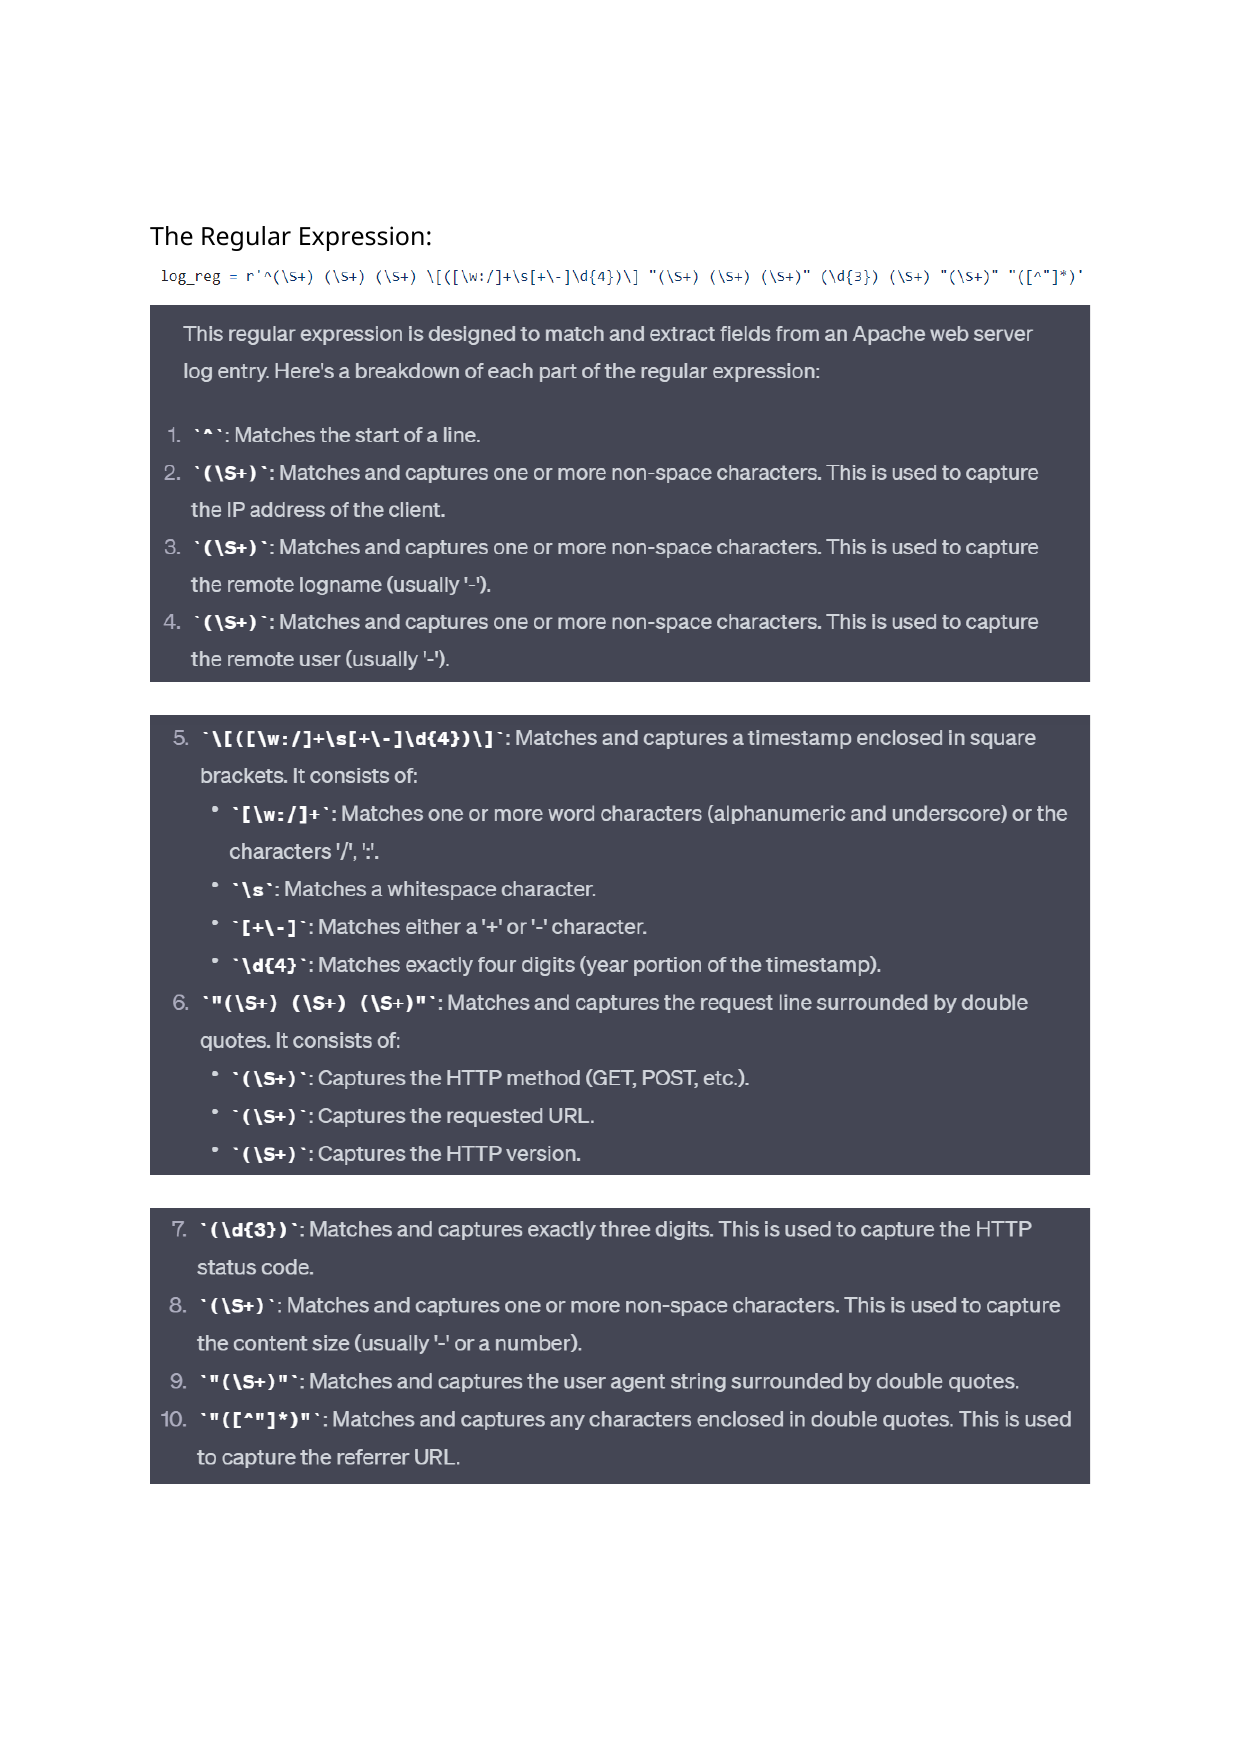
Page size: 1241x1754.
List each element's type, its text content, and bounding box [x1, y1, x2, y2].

picture [150, 252, 1091, 682]
text The Regular Expression: [150, 218, 1090, 252]
picture [150, 1208, 1091, 1484]
picture [150, 715, 1091, 1175]
